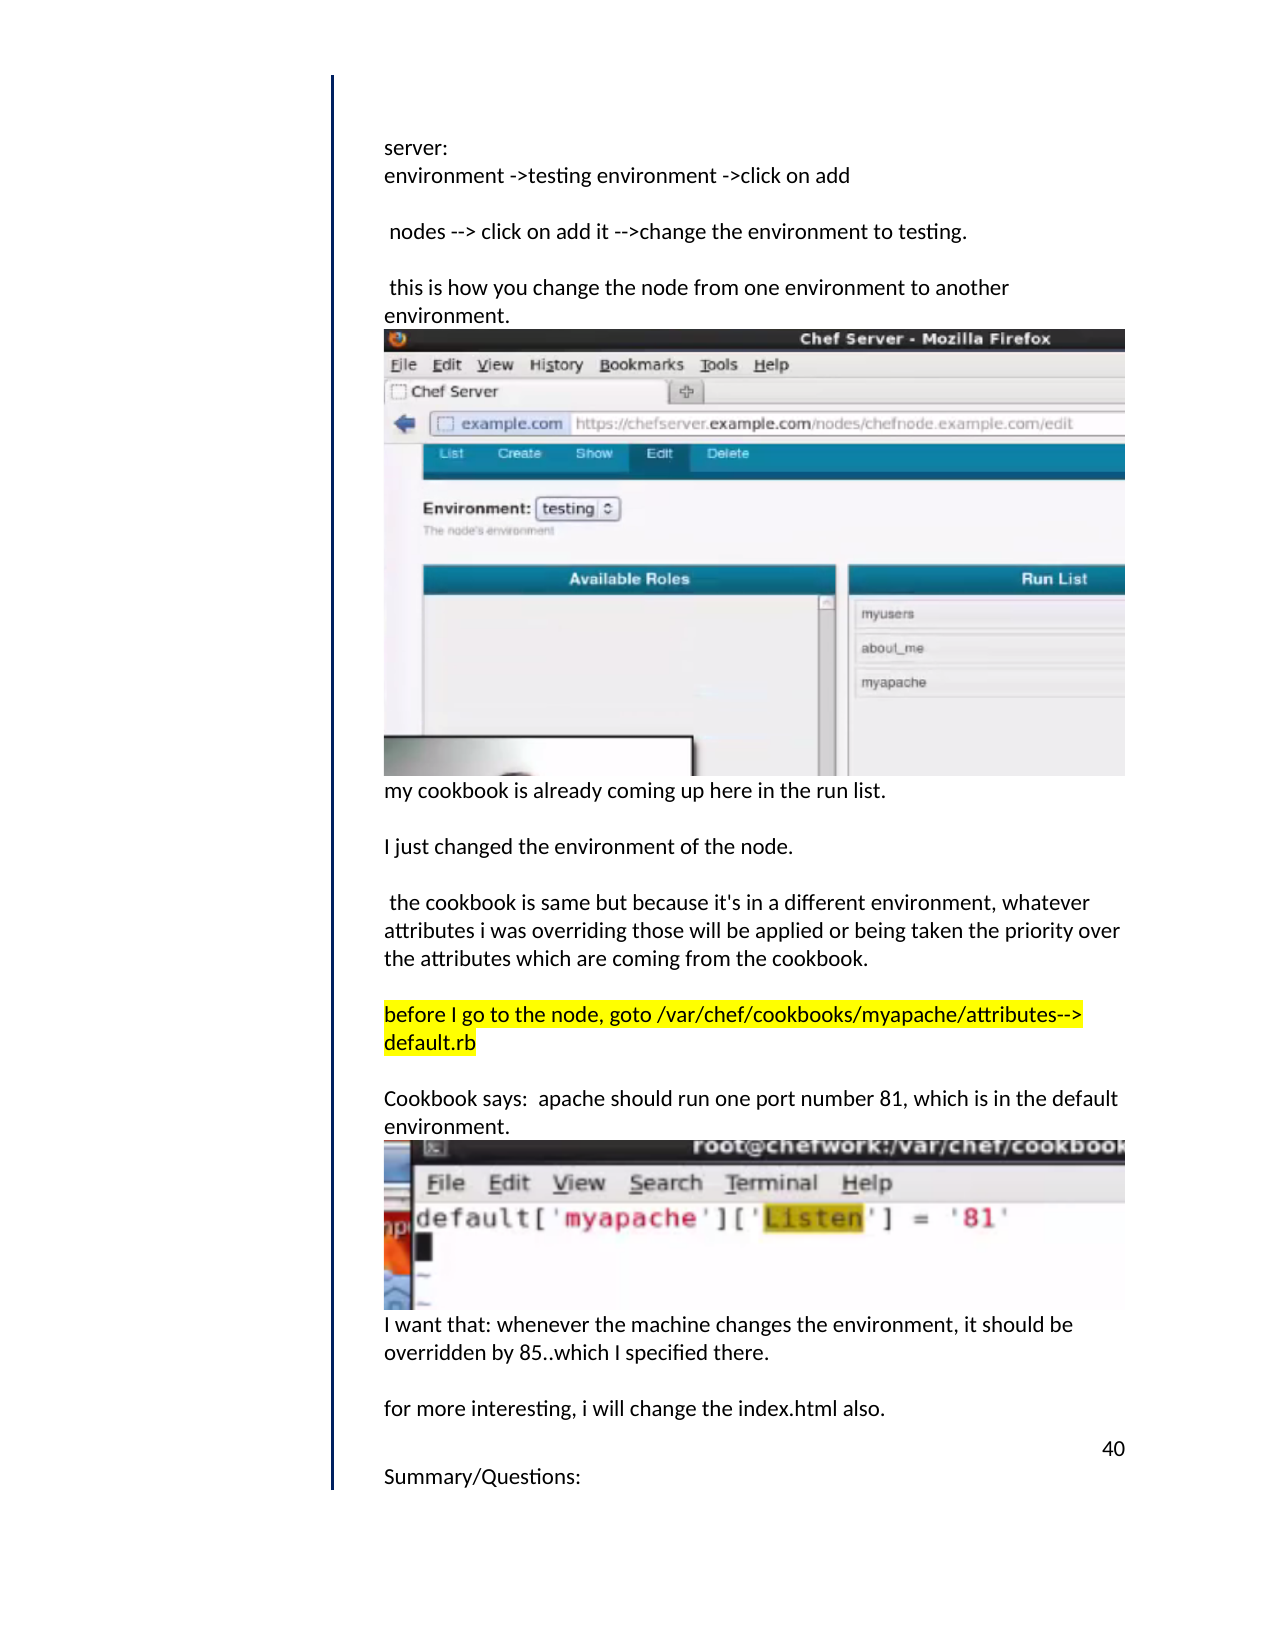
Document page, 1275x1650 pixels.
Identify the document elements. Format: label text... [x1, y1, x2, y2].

text the cookbook is same but because it's in a different environment, whatever attributes i was overriding those will be applied or being taken the priority over the attributes which are coming from the cookbook. [384, 888, 1125, 972]
picture [383, 329, 1125, 776]
text for more interesting, i will change the index.html also. [384, 1394, 1125, 1422]
text this is how you change the node from one environment to another environment. [384, 273, 1125, 329]
text before I go to the node, goto /var/chef/cookbooks/myapache/attributes--> default.rb [476, 1000, 1125, 1056]
text environment ->testing environment ->click on add [384, 161, 1125, 189]
text server: [384, 133, 1125, 161]
text I want that: whenever the machine changes the environment, it should be overridden by 85..which I specified there. [384, 1310, 1125, 1366]
text nodes --> click on add it -->change the environment to testing. [384, 217, 1125, 245]
picture [383, 1140, 1125, 1310]
text I just changed the environment of the node. [384, 832, 1125, 860]
text Cookbook says: apache should run one port number 81, which is in the default environment. [384, 1084, 1125, 1140]
text my cookbook is already coming up here in the run list. [384, 776, 1125, 804]
